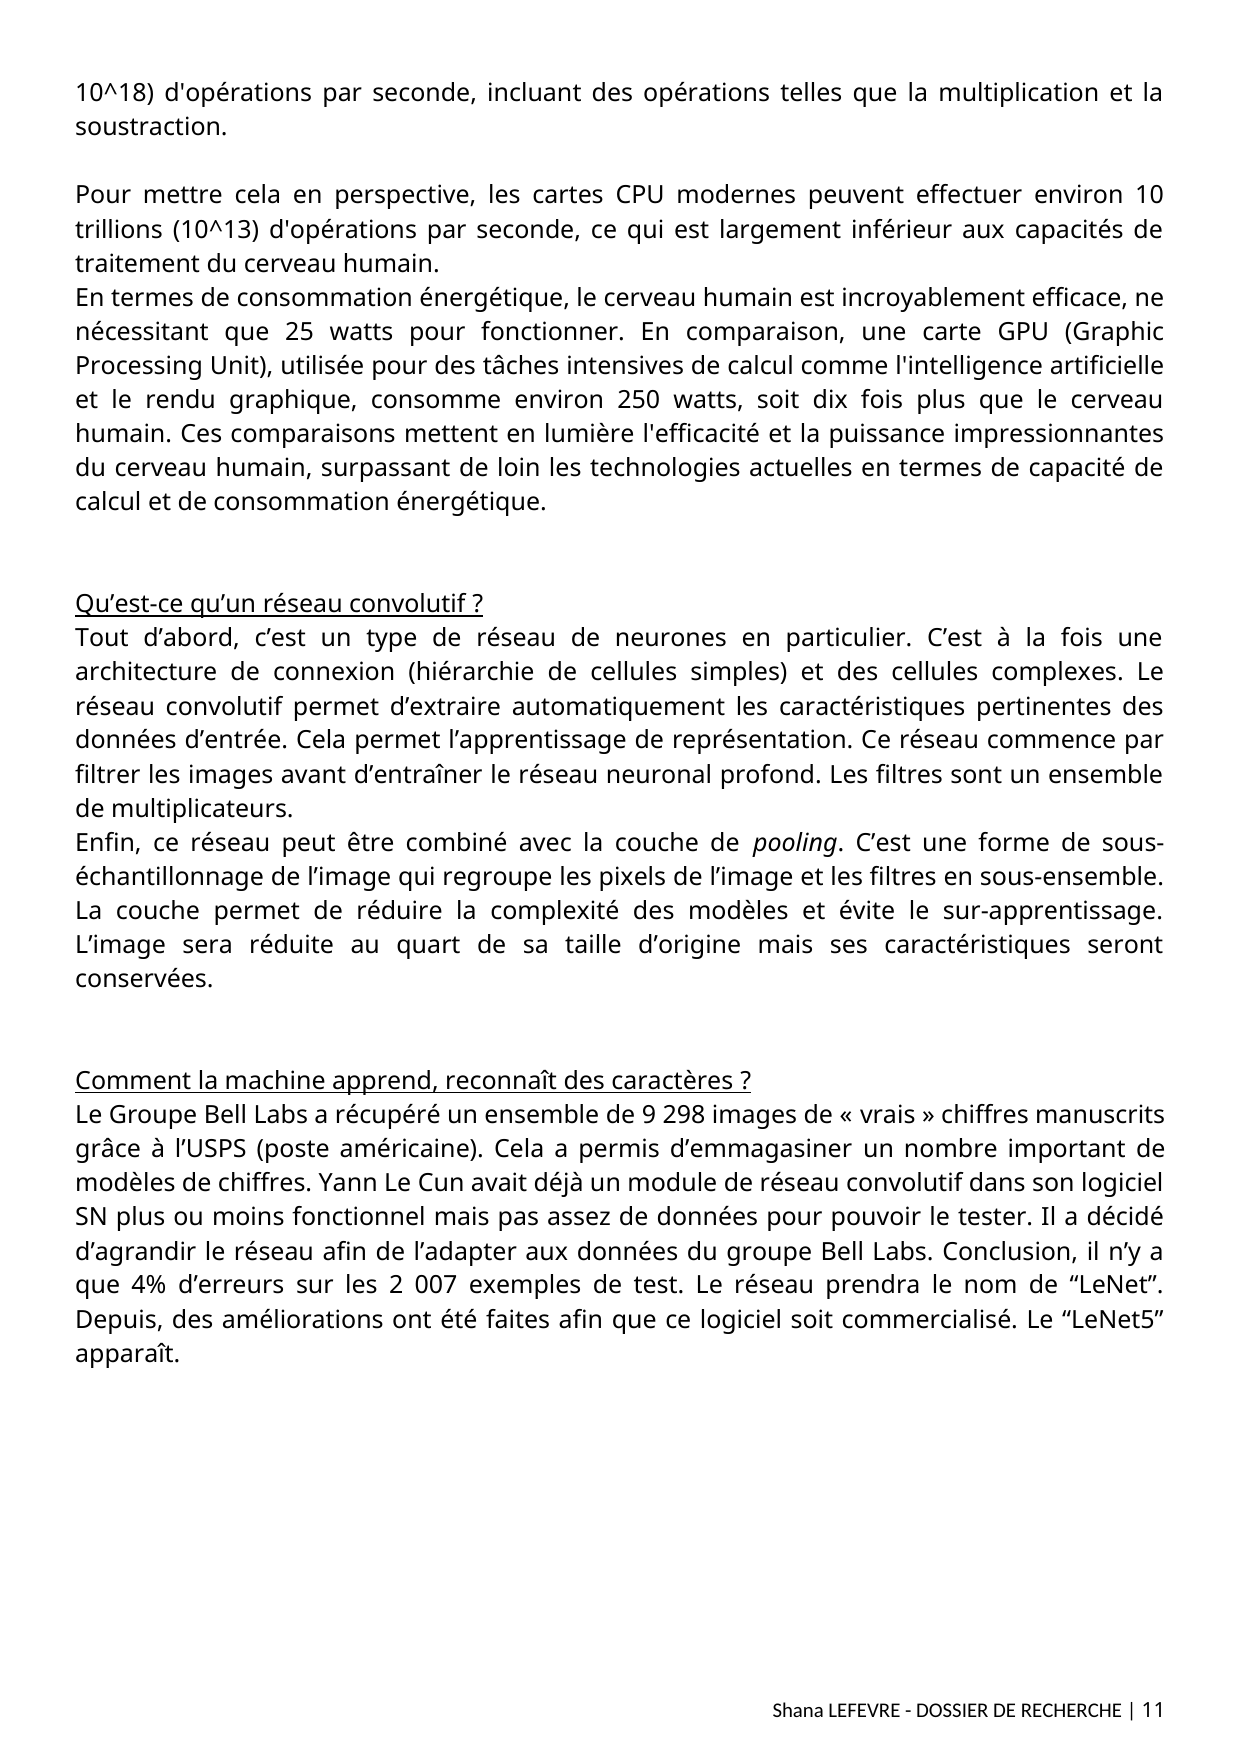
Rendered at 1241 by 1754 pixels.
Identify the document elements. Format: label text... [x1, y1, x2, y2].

text Le Groupe Bell Labs a récupéré un ensemble de 9 298 images de « vrais » chiffres manuscrits grâce à l’USPS (poste américaine). Cela a permis d’emmagasiner un nombre important de modèles de chiffres. Yann Le Cun avait déjà un module de réseau convolutif dans son logiciel SN plus ou moins fonctionnel mais pas assez de données pour pouvoir le tester. Il a décidé d’agrandir le réseau afin de l’adapter aux données du groupe Bell Labs. Conclusion, il n’y a que 4% d’erreurs sur les 2 007 exemples de test. Le réseau prendra le nom de “LeNet”. Depuis, des améliorations ont été faites afin que ce logiciel soit commercialisé. Le “LeNet5” apparaît. [75, 1097, 1165, 1369]
text Pour mettre cela en perspective, les cartes CPU modernes peuvent effectuer environ 10 trillions (10^13) d'opérations par seconde, ce qui est largement inférieur aux capacités de traitement du cerveau humain. [75, 177, 1165, 279]
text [75, 75, 1165, 143]
text Comment la machine apprend, reconnaît des caractères ? [75, 1063, 1165, 1097]
text Tout d’abord, c’est un type de réseau de neurones en particulier. C’est à la fois une architecture de connexion (hiérarchie de cellules simples) et des cellules complexes. Le réseau convolutif permet d’extraire automatiquement les caractéristiques pertinentes des données d’entrée. Cela permet l’apprentissage de représentation. Ce réseau commence par filtrer les images avant d’entraîner le réseau neuronal profond. Les filtres sont un ensemble de multiplicateurs. [75, 620, 1165, 824]
text En termes de consommation énergétique, le cerveau humain est incroyablement efficace, ne nécessitant que 25 watts pour fonctionner. En comparaison, une carte GPU (Graphic Processing Unit), utilisée pour des tâches intensives de calcul comme l'intelligence artificielle et le rendu graphique, consomme environ 250 watts, soit dix fois plus que le cerveau humain. Ces comparaisons mettent en lumière l'efficacité et la puissance impressionnantes du cerveau humain, surpassant de loin les technologies actuelles en termes de capacité de calcul et de consommation énergétique. [75, 279, 1165, 518]
text Enfin, ce réseau peut être combiné avec la couche de pooling. C’est une forme de sous-échantillonnage de l’image qui regroupe les pixels de l’image et les filtres en sous-ensemble. La couche permet de réduire la complexité des modèles et évite le sur-apprentissage. L’image sera réduite au quart de sa taille d’origine mais ses caractéristiques seront conservées. [75, 824, 1165, 995]
text Qu’est-ce qu’un réseau convolutif ? [75, 586, 1165, 620]
